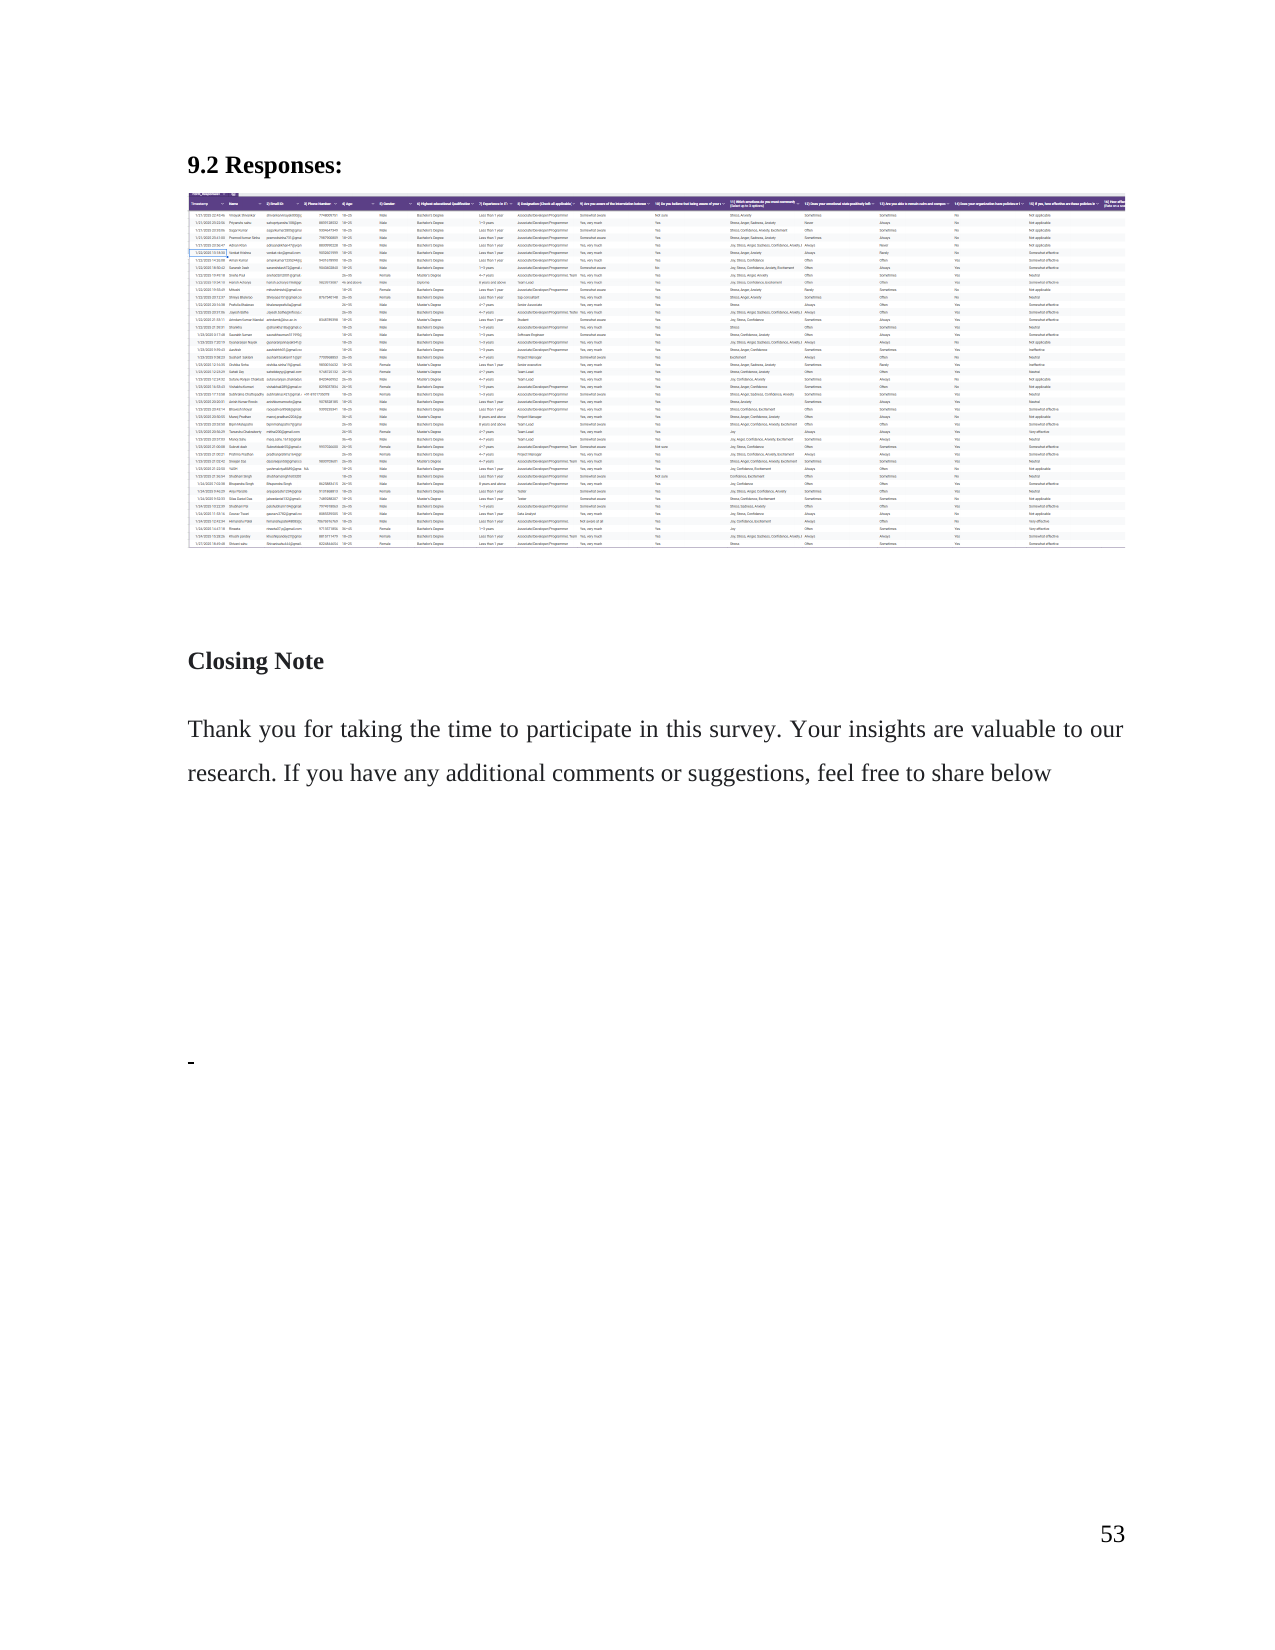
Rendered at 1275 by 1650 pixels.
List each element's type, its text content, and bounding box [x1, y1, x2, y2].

picture [187, 193, 1125, 548]
text Thank you for taking the time to participate in this survey. Your insights are valuable to our research. If you have any additional comments or suggestions, feel free to share below [187, 714, 1125, 786]
subtitle 9.2 Responses: [187, 150, 1125, 179]
text Closing Note [187, 646, 1125, 675]
